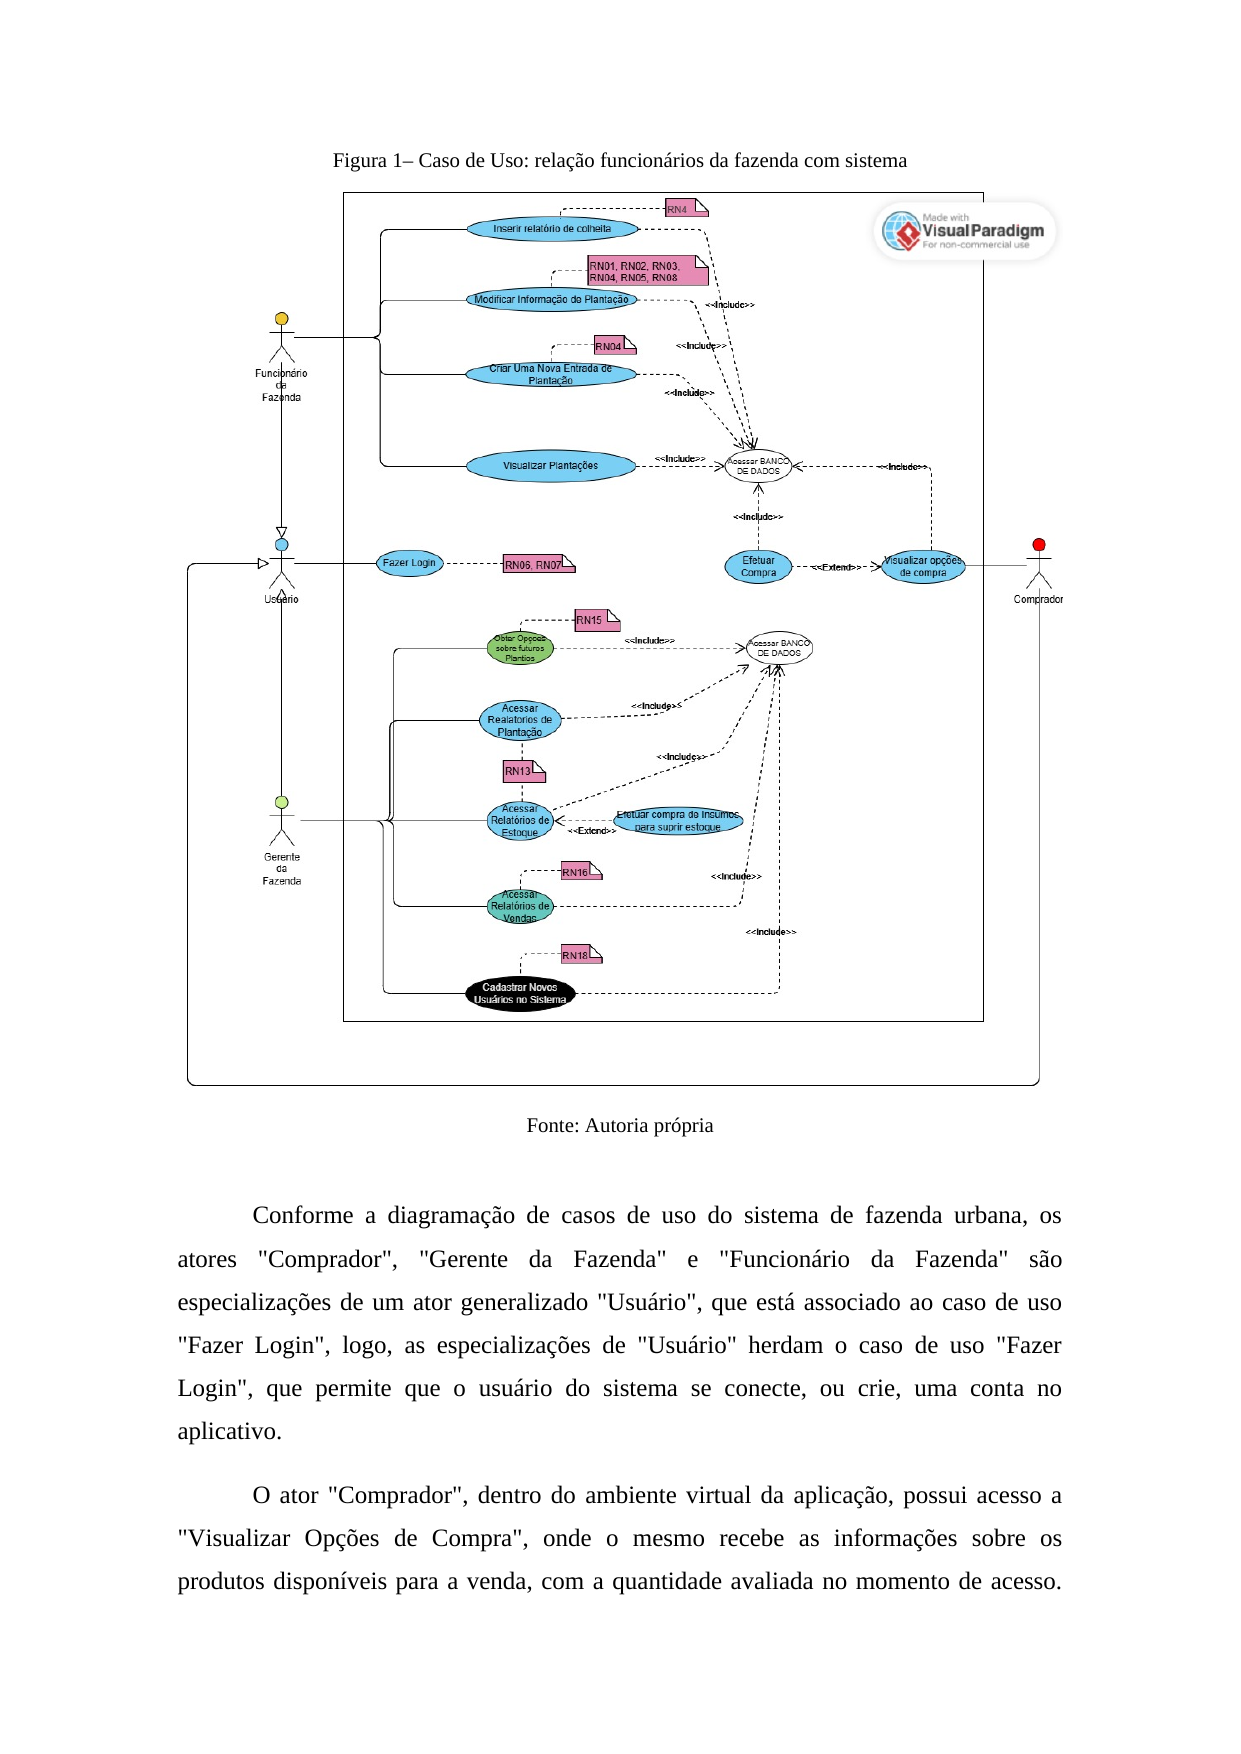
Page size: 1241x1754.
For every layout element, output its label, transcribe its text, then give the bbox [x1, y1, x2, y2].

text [177, 1480, 1063, 1595]
picture [177, 192, 1063, 1096]
text Figura 1– Caso de Uso: relação funcionários da fazenda com sistema [177, 148, 1063, 172]
text Fonte: Autoria própria [177, 1112, 1063, 1137]
text Conforme a diagramação de casos de uso do sistema de fazenda urbana, os atores "Comprador", "Gerente da Fazenda" e "Funcionário da Fazenda" são especializações de um ator generalizado "Usuário", que está associado ao caso de uso "Fazer Login", logo, as especializações de "Usuário" herdam o caso de uso "Fazer Login", que permite que o usuário do sistema se conecte, ou crie, uma conta no aplicativo. [177, 1201, 1063, 1445]
